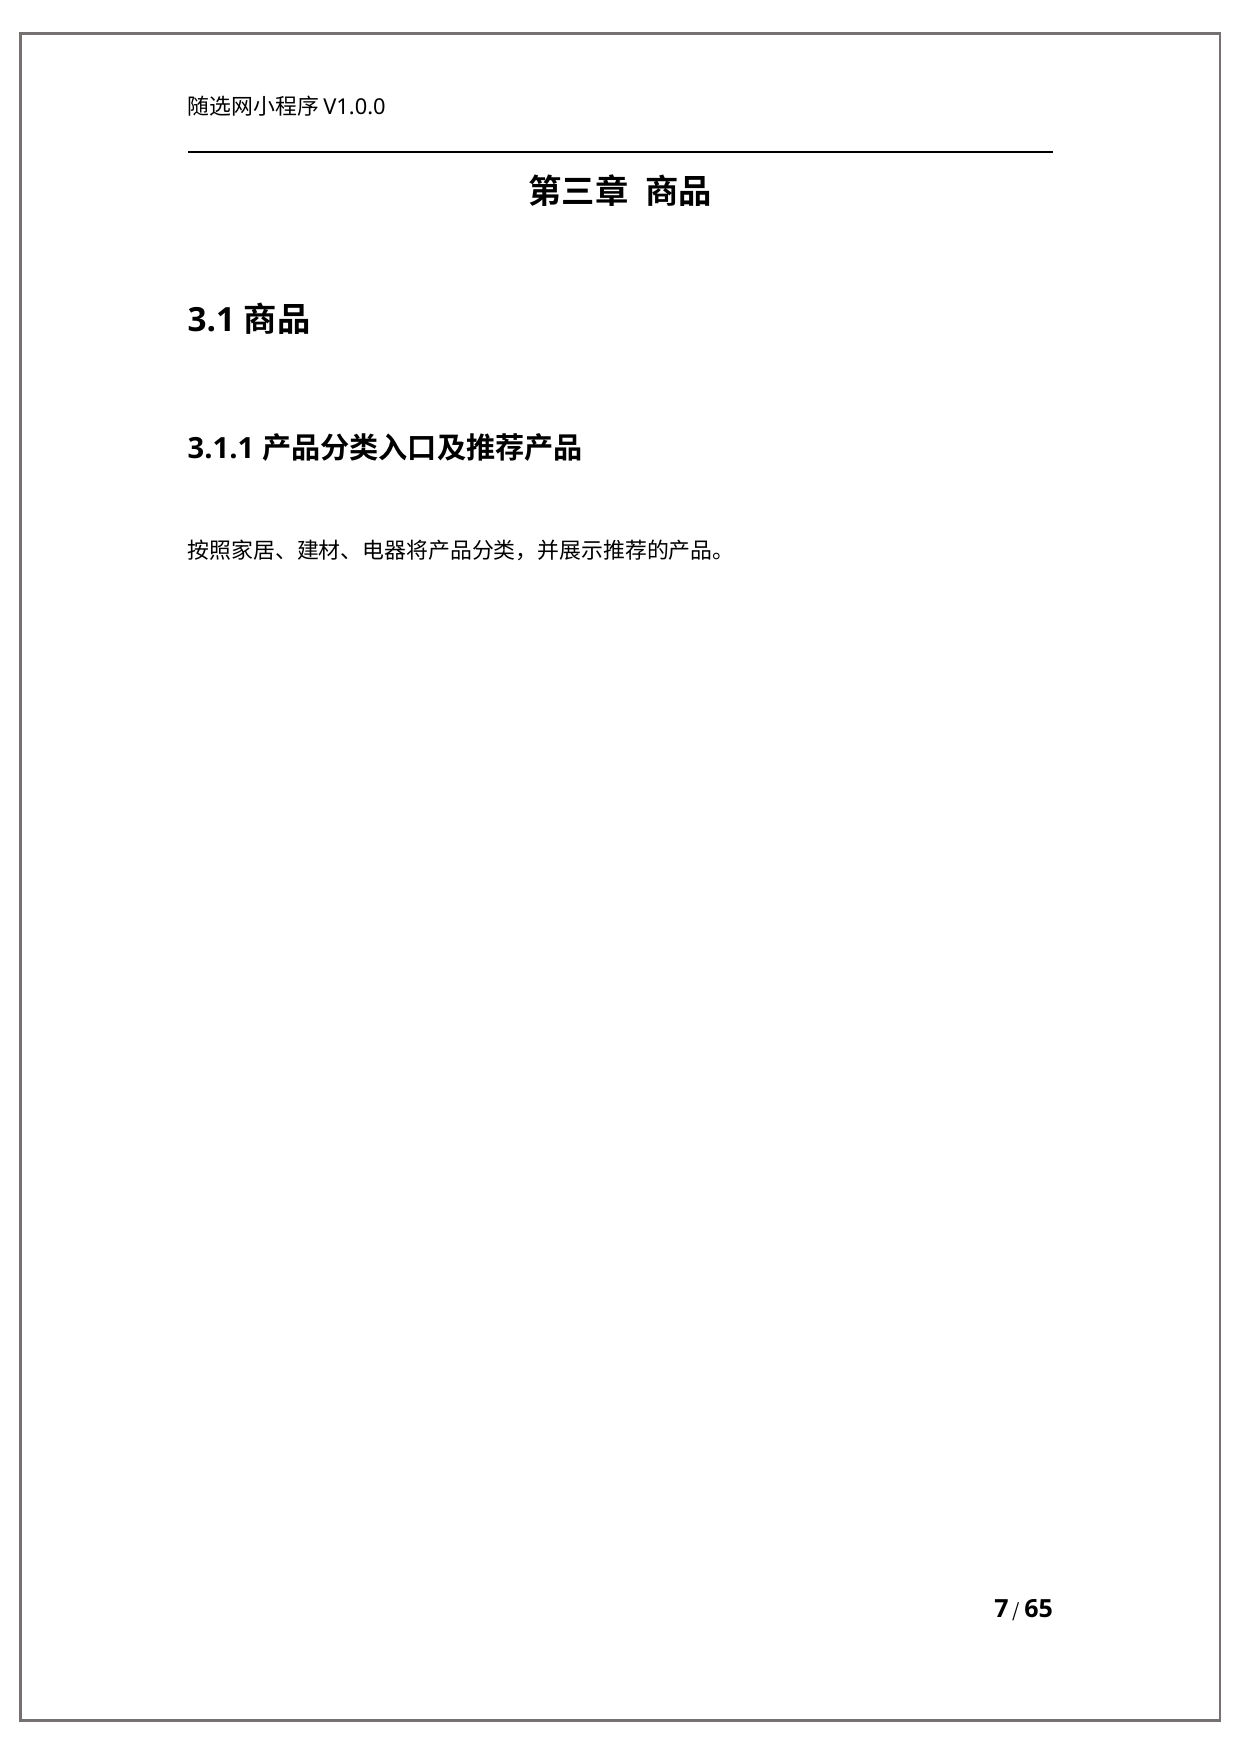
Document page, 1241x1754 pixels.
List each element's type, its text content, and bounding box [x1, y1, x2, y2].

subtitle 3.1 商品 [187, 284, 1053, 349]
subtitle 3.1.1 产品分类入口及推荐产品 [187, 413, 1053, 478]
subtitle 商品 [187, 157, 1053, 222]
text 按照家居、建材、电器将产品分类，并展示推荐的产品。 [187, 532, 1053, 565]
